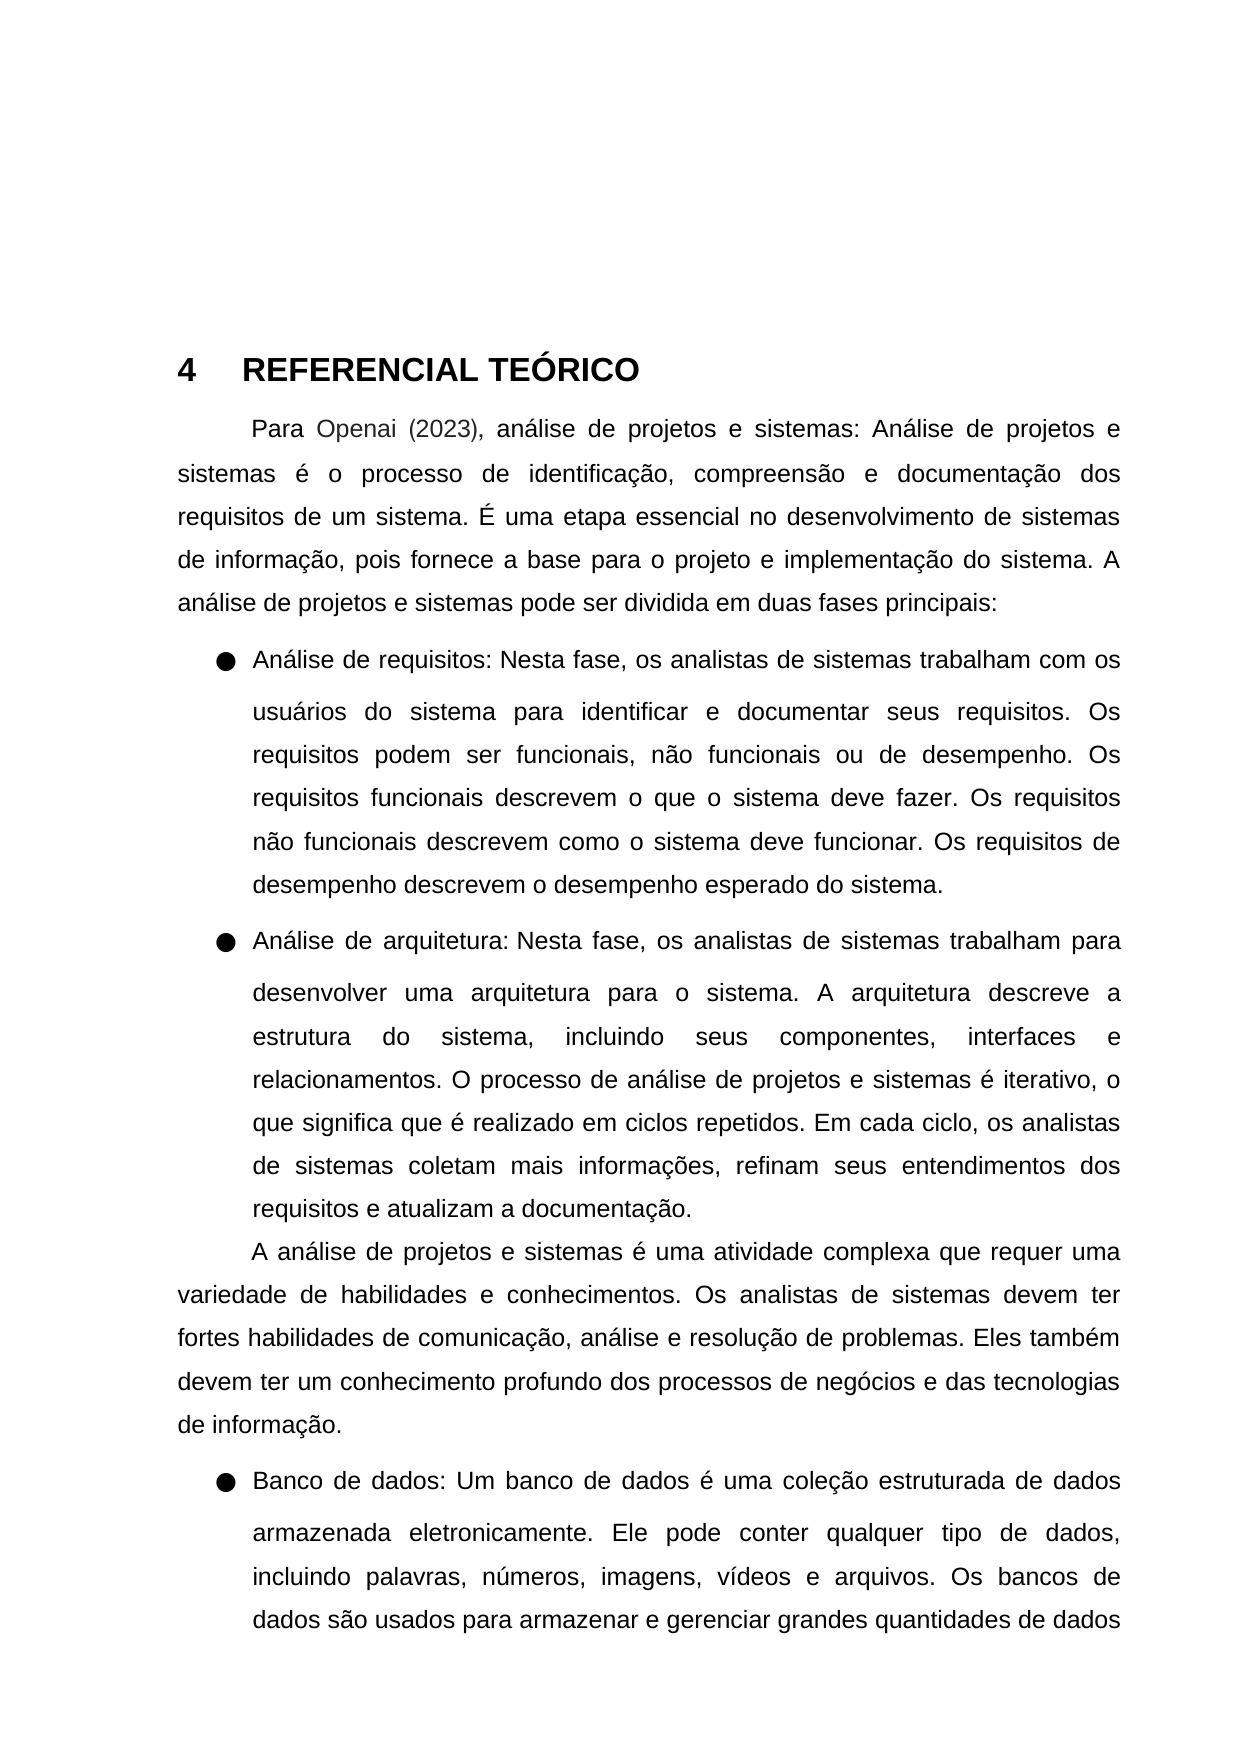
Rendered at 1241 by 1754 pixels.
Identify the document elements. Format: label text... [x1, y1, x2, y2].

text 4 REFERENCIAL TEÓRICO [177, 350, 1122, 388]
text Para Openai (2023), análise de projetos e sistemas: Análise de projetos e sistemas é o processo de identificação, compreensão e documentação dos requisitos de um sistema. É uma etapa essencial no desenvolvimento de sistemas de informação, pois fornece a base para o projeto e implementação do sistema. A análise de projetos e sistemas pode ser dividida em duas fases principais: [177, 413, 1122, 617]
text A análise de projetos e sistemas é uma atividade complexa que requer uma variedade de habilidades e conhecimentos. Os analistas de sistemas devem ter fortes habilidades de comunicação, análise e resolução de problemas. Eles também devem ter um conhecimento profundo dos processos de negócios e das tecnologias de informação. [177, 1237, 1122, 1438]
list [215, 1453, 1122, 1633]
list Análise de requisitos: Nesta fase, os analistas de sistemas trabalham com os usuários do sistema para identificar e documentar seus requisitos. Os requisitos podem ser funcionais, não funcionais ou de desempenho. Os requisitos funcionais descrevem o que o sistema deve fazer. Os requisitos não funcionais descrevem como o sistema deve funcionar. Os requisitos de desempenho descrevem o desempenho esperado do sistema. [215, 631, 1122, 898]
list Análise de arquitetura: Nesta fase, os analistas de sistemas trabalham para desenvolver uma arquitetura para o sistema. A arquitetura descreve a estrutura do sistema, incluindo seus componentes, interfaces e relacionamentos. O processo de análise de projetos e sistemas é iterativo, o que significa que é realizado em ciclos repetidos. Em cada ciclo, os analistas de sistemas coletam mais informações, refinam seus entendimentos dos requisitos e atualizam a documentação. [215, 913, 1122, 1223]
